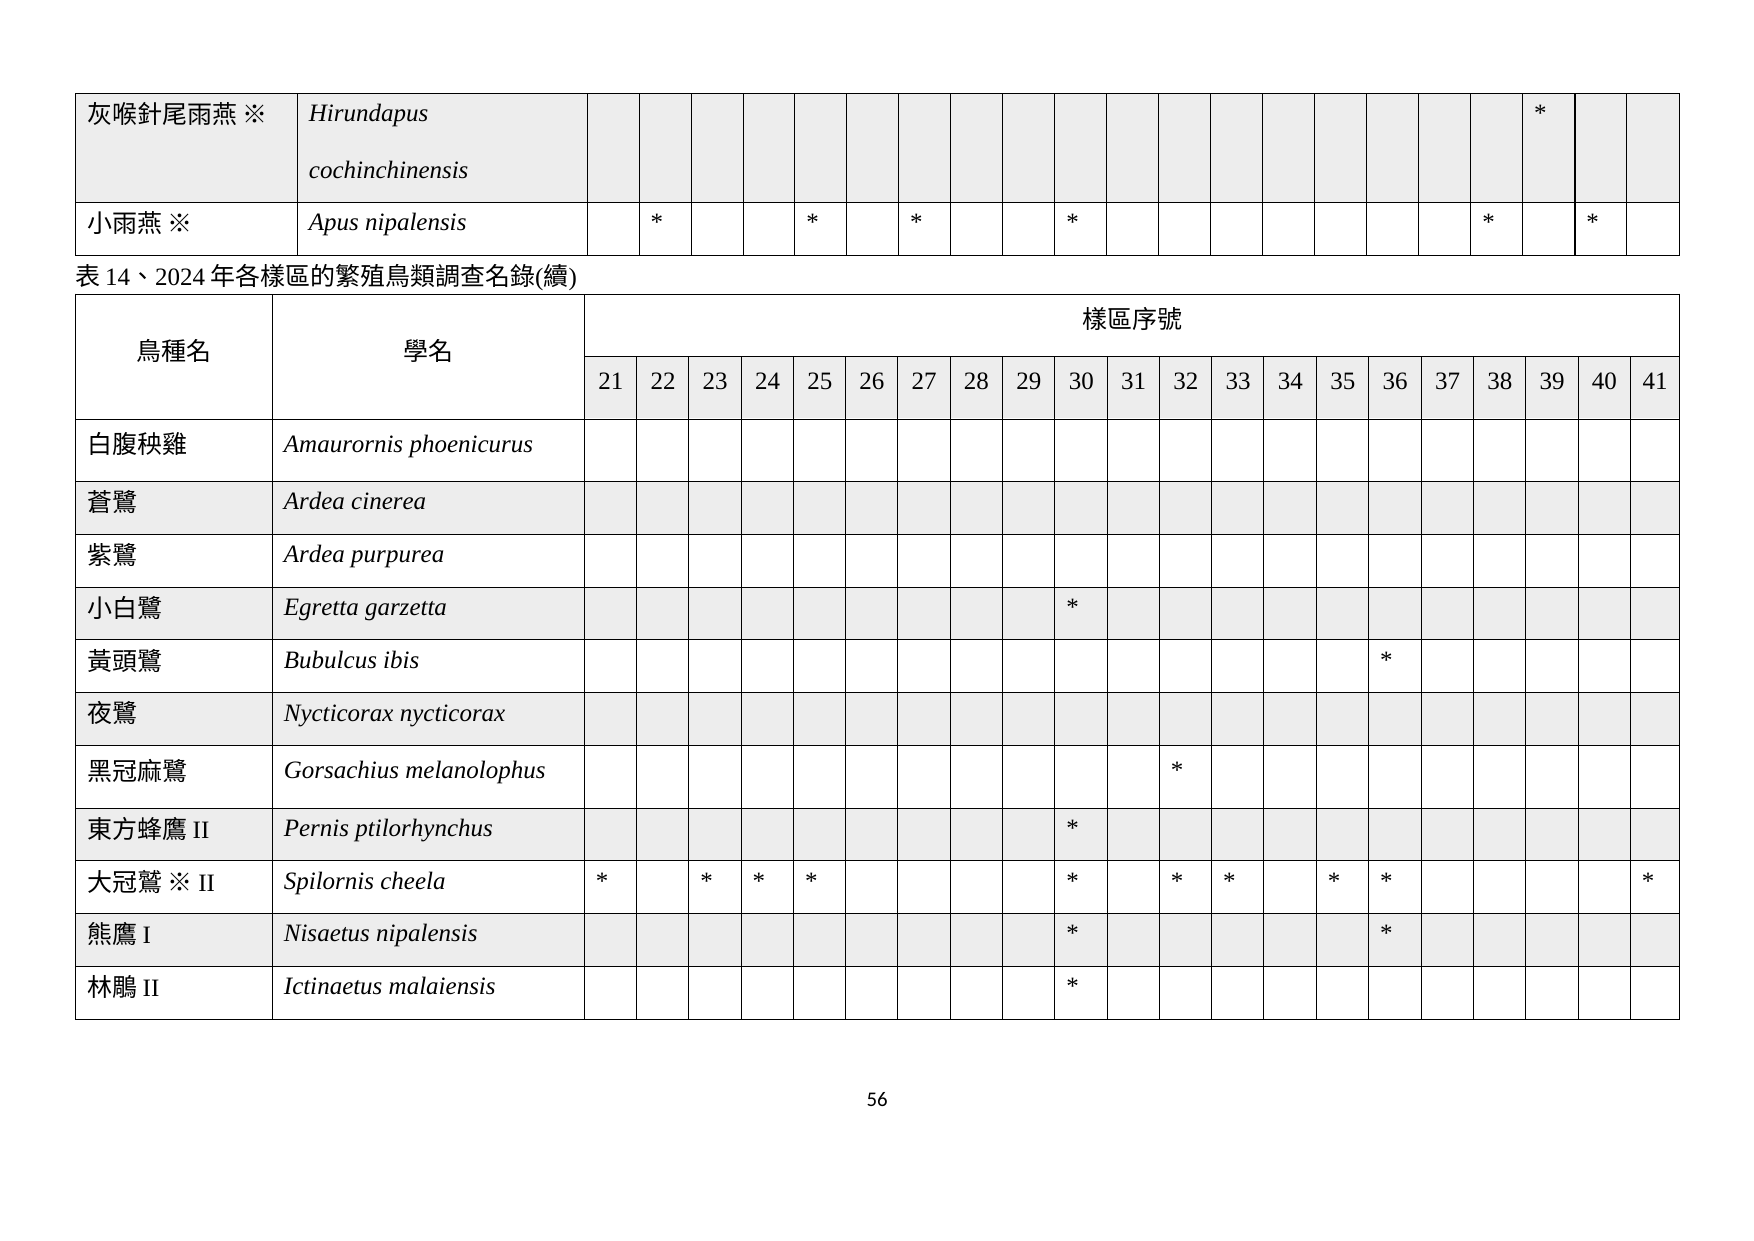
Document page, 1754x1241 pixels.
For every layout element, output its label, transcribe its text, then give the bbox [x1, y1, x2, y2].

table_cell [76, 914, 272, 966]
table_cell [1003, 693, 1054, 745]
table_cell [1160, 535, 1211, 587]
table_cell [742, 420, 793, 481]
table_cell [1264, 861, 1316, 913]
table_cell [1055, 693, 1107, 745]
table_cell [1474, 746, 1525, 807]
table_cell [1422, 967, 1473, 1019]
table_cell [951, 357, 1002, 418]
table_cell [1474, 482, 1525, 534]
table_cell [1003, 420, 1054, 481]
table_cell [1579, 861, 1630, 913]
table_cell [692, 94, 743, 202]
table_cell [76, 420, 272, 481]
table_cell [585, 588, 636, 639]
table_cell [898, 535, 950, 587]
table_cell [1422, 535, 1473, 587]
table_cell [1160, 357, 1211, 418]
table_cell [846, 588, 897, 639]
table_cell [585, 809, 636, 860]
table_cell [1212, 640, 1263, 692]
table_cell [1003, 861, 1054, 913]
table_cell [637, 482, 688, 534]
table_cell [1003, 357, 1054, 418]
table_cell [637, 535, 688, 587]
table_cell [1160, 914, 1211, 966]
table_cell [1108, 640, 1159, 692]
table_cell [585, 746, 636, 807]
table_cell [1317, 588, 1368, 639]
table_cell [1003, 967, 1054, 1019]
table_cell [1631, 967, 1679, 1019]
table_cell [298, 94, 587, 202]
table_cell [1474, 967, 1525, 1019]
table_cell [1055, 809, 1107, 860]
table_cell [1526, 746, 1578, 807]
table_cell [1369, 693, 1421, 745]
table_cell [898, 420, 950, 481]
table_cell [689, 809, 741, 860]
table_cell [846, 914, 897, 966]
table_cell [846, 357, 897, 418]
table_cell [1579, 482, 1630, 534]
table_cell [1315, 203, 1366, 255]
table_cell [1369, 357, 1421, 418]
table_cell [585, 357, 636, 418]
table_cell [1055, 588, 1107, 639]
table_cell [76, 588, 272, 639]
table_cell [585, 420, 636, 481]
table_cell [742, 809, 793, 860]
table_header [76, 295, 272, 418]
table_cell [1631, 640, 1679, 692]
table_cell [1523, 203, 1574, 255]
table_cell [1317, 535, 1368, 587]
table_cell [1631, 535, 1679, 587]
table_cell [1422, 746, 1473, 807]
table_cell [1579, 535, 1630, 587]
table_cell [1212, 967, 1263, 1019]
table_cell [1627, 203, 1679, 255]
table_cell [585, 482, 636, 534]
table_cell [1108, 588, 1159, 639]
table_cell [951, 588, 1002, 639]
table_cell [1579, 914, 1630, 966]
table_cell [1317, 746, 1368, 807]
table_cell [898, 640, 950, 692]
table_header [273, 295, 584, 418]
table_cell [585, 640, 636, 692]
text 表14、2024年各樣區的繁殖鳥類調查名錄(續) [75, 256, 1679, 293]
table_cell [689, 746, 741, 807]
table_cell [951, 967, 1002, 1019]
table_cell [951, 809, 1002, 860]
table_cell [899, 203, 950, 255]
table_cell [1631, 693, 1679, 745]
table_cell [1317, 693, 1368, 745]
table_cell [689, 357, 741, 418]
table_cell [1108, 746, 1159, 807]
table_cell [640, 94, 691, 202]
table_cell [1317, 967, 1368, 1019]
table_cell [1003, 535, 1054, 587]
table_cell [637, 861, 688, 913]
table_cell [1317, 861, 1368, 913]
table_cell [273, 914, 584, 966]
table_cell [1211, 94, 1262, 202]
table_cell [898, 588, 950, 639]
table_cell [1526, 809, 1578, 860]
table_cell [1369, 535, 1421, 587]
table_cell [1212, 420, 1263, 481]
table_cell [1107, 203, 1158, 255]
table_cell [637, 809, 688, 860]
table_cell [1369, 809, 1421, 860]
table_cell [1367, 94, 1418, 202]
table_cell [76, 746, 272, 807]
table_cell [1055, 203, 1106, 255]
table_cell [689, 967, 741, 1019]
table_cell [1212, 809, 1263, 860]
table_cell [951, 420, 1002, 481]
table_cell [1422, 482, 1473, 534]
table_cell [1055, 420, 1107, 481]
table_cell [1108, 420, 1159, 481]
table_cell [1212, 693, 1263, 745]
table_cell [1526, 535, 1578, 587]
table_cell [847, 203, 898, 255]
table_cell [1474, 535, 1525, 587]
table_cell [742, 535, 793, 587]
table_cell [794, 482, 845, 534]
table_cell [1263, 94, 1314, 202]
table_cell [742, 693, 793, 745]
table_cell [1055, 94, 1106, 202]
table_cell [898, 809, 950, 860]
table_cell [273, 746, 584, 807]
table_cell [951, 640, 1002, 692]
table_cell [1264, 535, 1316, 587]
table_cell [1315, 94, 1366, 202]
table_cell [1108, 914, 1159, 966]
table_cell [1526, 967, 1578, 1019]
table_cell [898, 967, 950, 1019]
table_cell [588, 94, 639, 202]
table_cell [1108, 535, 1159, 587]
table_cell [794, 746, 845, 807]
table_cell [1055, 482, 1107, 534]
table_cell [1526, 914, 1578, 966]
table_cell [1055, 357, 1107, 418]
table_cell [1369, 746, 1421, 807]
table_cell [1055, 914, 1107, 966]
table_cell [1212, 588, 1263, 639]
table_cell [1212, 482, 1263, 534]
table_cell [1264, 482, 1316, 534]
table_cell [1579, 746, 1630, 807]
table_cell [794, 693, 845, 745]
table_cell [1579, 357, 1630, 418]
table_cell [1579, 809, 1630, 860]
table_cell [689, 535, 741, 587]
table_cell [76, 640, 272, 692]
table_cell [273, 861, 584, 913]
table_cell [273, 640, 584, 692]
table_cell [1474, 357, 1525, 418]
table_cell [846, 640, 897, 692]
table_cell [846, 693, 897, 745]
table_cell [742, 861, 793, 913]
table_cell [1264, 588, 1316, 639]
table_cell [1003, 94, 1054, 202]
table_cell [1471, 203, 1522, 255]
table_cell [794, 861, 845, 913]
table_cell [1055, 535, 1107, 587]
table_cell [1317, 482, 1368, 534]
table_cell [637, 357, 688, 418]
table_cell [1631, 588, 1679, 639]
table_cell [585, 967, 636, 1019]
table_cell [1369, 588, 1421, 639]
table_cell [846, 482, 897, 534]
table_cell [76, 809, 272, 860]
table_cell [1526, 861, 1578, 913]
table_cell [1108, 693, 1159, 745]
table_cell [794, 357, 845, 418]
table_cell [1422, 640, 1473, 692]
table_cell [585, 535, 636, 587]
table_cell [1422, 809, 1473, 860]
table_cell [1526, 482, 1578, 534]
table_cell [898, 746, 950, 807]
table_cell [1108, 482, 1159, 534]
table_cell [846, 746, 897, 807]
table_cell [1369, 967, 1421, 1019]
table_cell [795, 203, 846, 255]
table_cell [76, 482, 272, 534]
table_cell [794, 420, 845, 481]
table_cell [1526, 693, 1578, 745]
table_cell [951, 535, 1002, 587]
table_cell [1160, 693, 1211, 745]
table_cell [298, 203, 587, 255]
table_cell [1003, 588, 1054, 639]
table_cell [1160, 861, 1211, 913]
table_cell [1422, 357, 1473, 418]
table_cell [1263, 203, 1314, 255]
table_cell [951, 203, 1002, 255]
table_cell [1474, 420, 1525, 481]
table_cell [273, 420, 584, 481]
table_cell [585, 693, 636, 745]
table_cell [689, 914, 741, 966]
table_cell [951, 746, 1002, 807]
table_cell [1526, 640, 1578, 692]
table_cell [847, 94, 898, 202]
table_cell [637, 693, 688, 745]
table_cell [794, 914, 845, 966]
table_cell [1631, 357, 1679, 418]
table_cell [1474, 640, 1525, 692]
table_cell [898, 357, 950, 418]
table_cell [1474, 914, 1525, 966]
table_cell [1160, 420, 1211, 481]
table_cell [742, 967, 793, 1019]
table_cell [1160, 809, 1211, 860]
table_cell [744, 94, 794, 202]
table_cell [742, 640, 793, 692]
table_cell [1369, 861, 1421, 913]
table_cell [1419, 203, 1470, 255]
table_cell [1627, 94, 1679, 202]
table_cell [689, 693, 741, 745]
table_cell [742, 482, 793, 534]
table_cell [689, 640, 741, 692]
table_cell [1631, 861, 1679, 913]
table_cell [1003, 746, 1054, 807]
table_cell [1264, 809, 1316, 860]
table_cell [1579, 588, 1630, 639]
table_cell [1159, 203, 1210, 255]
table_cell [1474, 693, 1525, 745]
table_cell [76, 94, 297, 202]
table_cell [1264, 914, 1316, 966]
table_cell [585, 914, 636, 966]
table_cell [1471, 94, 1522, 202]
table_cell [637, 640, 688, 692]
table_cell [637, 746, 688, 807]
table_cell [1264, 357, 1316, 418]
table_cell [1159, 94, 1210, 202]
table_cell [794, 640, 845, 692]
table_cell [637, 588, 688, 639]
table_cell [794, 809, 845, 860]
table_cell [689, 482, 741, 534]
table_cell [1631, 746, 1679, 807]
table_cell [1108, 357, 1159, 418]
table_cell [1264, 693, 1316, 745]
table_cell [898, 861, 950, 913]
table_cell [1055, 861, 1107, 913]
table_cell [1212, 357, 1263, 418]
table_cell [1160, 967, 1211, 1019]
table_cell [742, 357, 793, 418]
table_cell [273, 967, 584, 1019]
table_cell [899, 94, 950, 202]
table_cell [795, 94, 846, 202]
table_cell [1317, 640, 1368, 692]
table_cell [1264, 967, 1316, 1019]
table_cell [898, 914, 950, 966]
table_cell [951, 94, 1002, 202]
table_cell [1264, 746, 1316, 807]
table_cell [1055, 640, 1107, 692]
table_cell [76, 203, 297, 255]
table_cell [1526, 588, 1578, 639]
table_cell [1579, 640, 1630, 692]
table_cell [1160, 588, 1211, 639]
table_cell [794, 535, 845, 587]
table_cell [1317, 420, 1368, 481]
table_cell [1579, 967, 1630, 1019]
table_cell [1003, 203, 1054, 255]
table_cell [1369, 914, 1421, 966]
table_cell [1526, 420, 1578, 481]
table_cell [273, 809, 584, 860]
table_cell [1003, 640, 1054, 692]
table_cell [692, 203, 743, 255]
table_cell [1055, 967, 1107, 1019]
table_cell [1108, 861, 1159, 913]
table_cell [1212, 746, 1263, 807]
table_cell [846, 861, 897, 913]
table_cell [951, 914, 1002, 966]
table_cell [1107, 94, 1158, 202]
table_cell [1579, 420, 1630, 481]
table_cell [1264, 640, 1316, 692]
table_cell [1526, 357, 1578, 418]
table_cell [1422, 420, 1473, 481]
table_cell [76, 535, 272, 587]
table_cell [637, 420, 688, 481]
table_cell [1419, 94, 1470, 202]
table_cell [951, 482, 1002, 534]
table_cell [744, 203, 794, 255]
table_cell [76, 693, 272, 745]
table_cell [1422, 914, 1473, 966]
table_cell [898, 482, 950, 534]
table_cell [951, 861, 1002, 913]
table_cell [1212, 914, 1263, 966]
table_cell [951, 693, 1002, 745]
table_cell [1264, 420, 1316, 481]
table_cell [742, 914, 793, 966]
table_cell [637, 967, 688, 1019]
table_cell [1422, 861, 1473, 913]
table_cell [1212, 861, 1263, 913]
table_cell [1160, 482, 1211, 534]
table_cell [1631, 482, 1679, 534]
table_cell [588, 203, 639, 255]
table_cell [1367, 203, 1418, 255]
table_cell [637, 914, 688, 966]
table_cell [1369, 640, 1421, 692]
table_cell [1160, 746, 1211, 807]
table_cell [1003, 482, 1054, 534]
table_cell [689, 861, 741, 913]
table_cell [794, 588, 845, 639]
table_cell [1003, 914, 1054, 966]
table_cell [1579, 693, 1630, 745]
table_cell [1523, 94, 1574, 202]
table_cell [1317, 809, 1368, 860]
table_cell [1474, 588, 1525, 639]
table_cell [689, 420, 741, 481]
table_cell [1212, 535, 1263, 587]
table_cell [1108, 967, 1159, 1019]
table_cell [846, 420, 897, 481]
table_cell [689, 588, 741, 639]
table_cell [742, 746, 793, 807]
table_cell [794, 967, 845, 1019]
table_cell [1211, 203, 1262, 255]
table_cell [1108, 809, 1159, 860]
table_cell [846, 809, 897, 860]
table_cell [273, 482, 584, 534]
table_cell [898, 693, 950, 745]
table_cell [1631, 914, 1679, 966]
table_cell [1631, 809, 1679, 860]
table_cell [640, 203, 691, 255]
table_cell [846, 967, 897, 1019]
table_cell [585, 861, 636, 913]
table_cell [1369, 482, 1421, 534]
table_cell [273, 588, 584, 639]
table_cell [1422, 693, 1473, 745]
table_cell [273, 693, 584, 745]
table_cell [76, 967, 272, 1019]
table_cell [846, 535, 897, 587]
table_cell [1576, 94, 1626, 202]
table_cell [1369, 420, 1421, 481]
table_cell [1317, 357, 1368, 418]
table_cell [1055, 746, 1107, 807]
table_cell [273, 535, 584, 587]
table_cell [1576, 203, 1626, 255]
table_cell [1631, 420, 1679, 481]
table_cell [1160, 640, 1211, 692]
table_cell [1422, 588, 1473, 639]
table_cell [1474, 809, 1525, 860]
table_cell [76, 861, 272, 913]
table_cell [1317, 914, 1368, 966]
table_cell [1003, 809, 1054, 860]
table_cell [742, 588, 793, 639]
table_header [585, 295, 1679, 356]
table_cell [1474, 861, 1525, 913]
